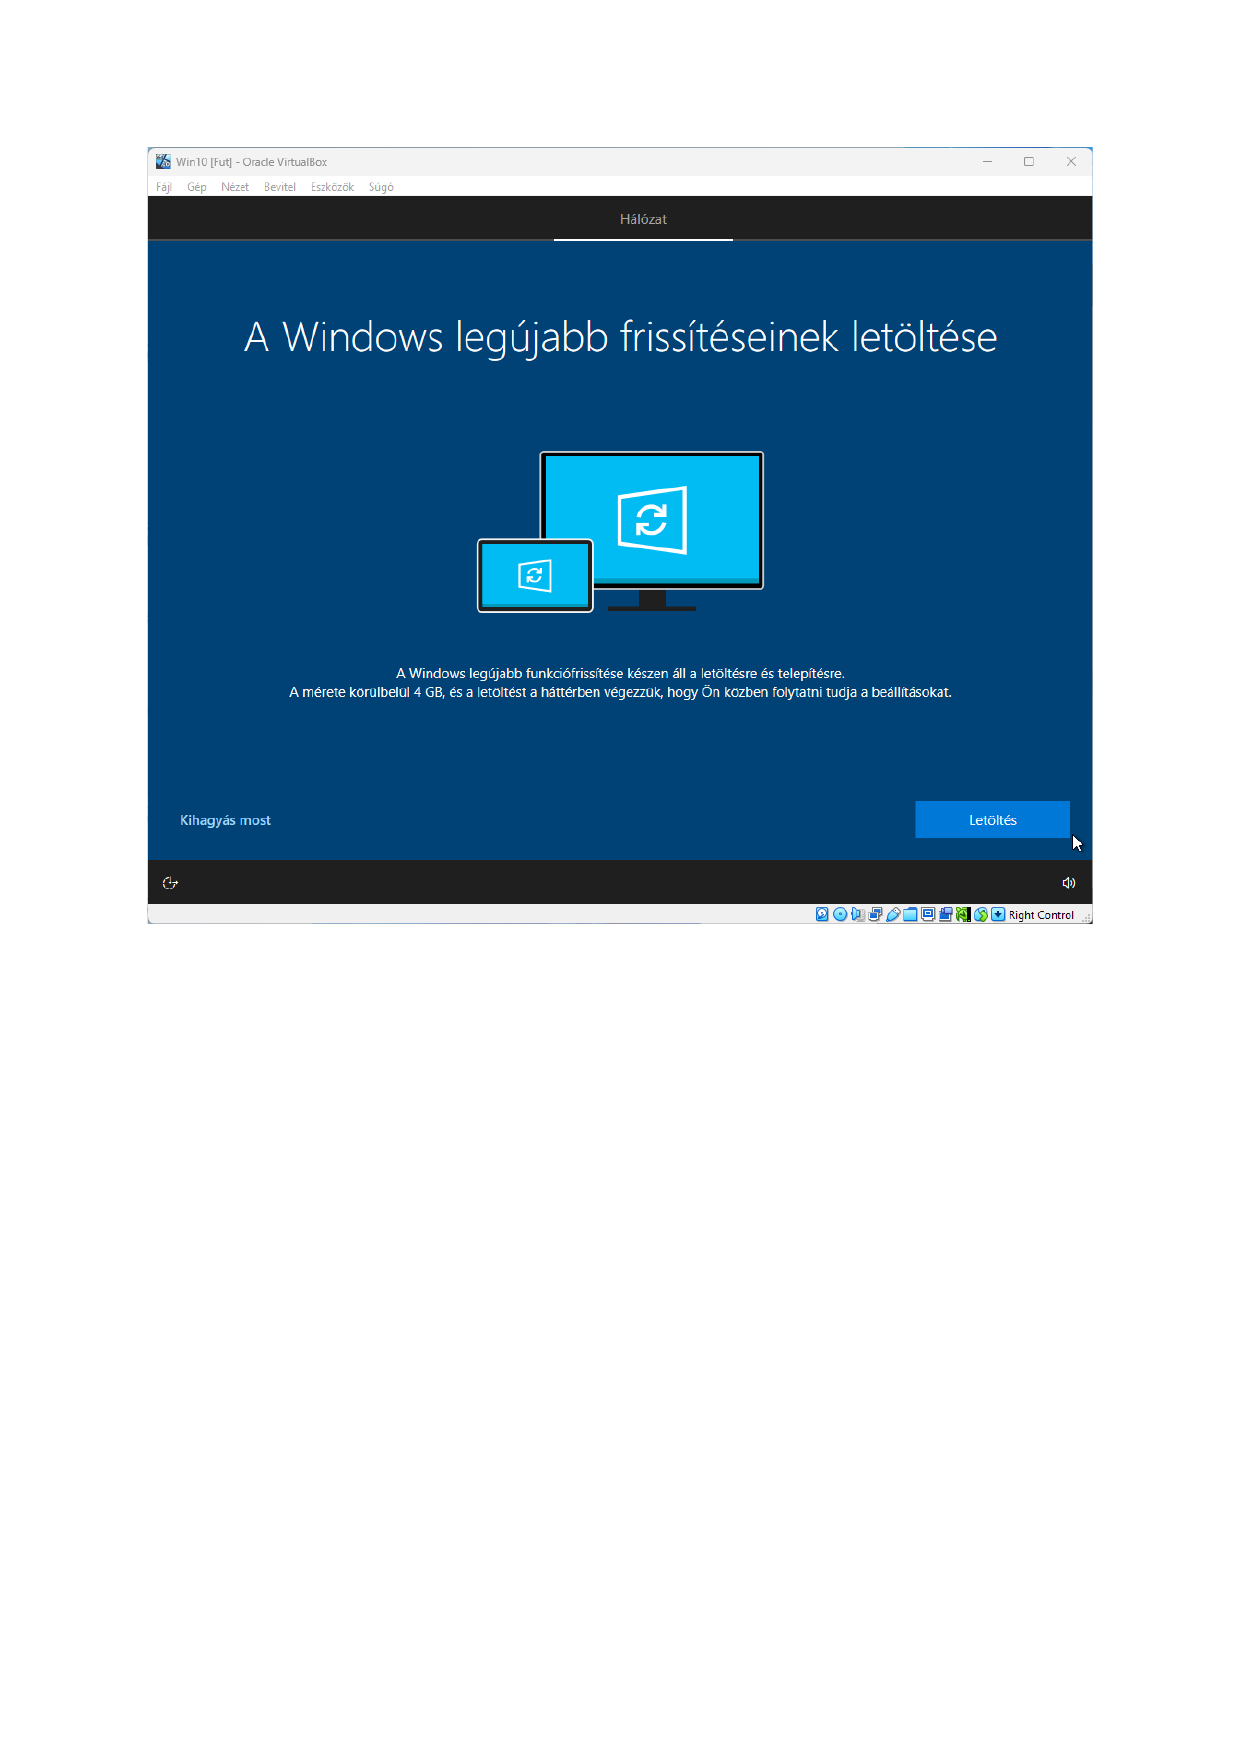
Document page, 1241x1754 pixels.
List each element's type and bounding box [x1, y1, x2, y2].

picture [147, 147, 1093, 924]
